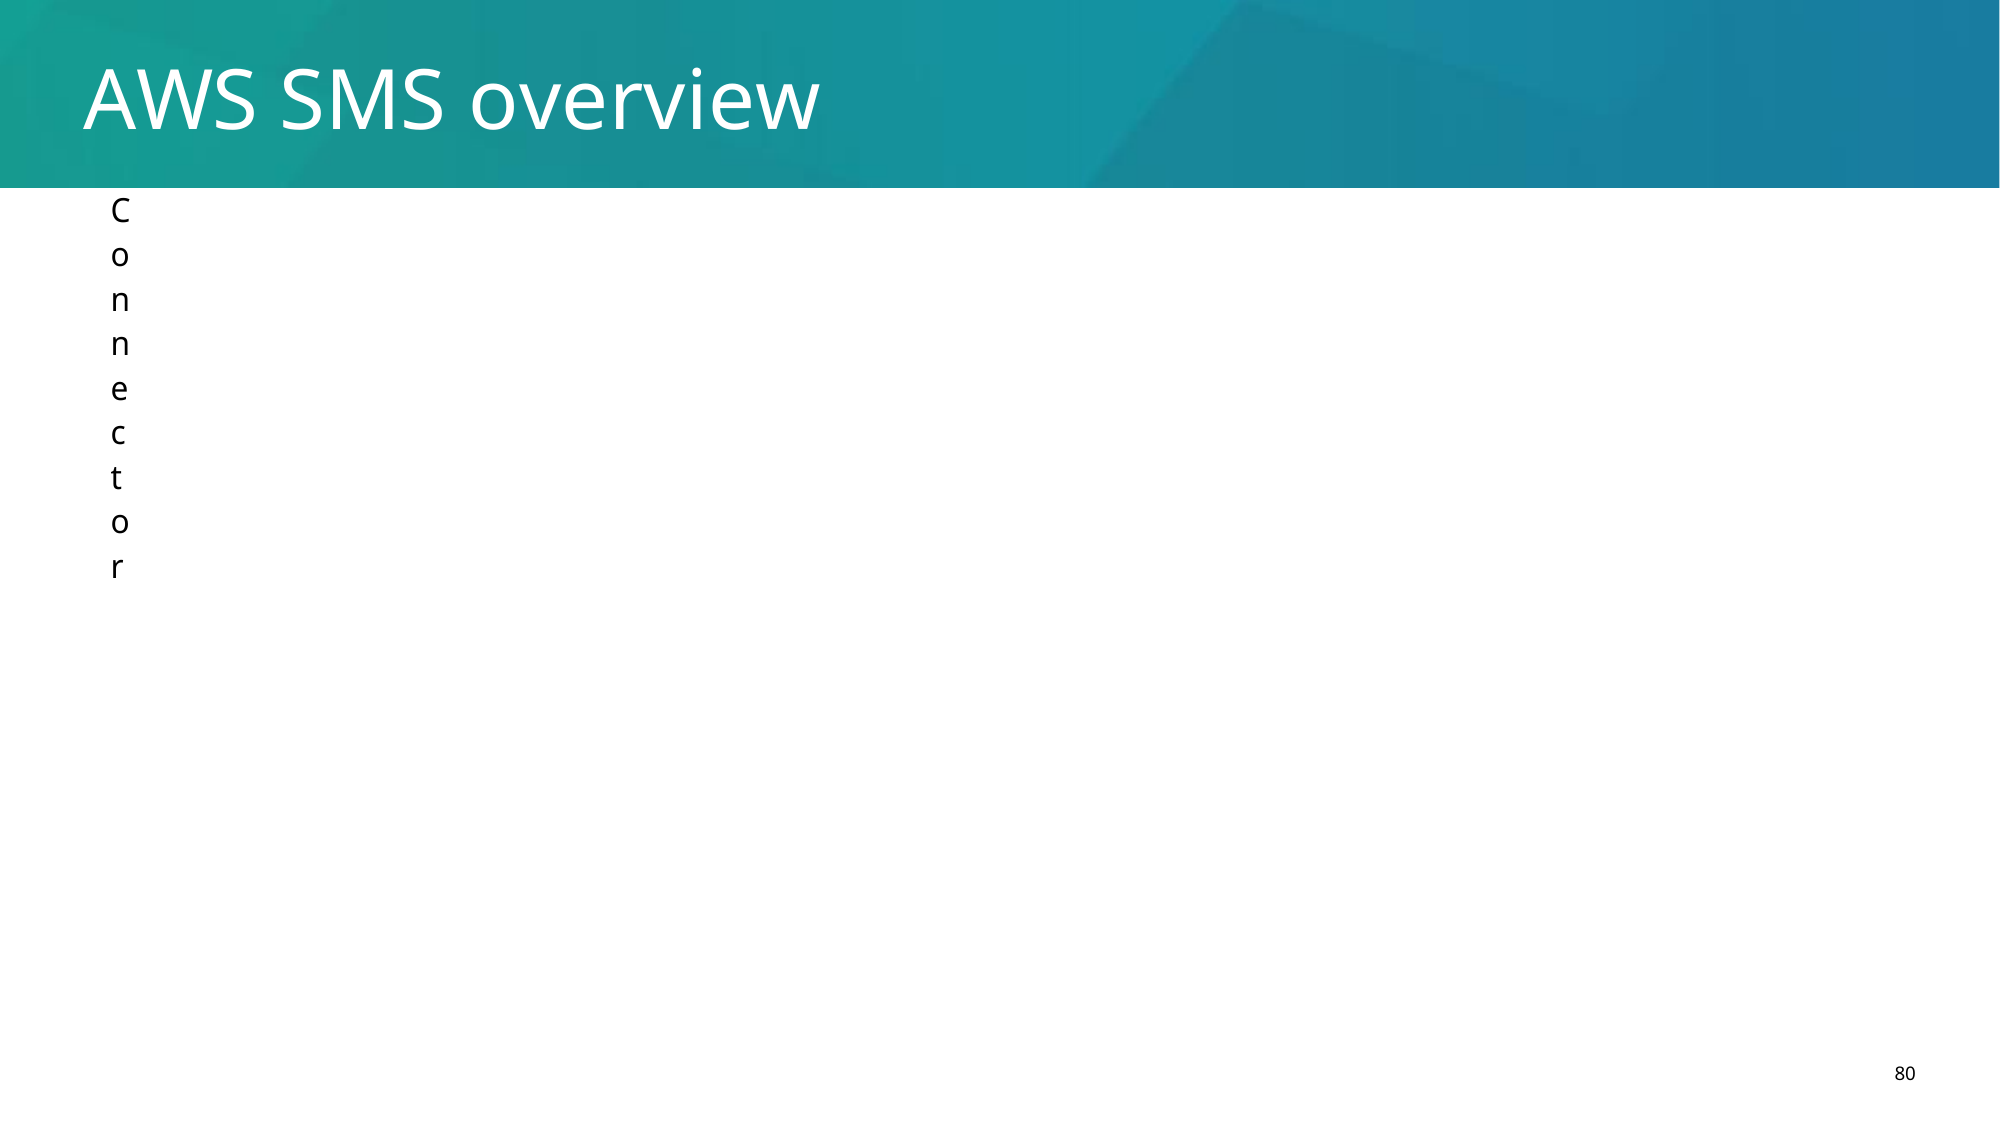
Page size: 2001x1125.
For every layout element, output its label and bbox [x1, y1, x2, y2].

picture [0, 0, 2000, 188]
